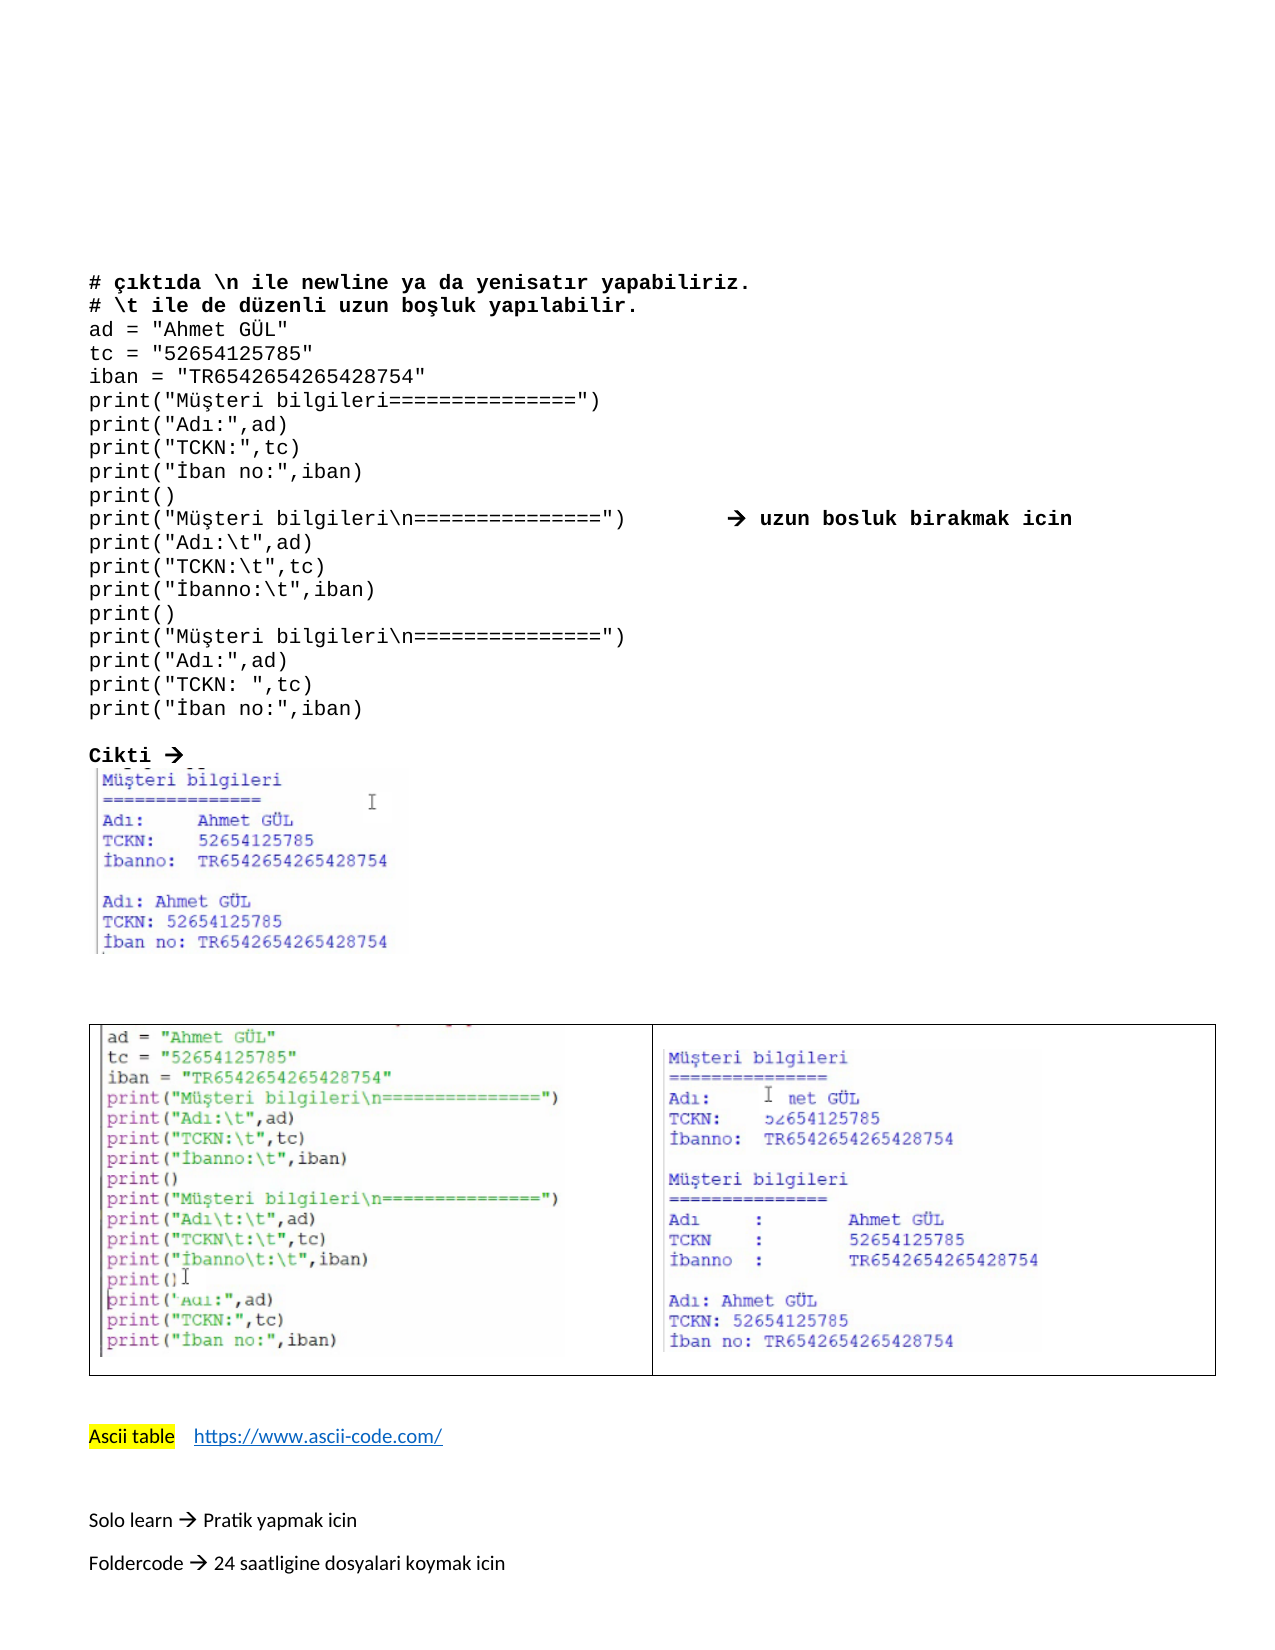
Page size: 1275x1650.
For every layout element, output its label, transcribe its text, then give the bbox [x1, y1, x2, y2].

text # çıktıda \n ile newline ya da yenisatır yapabiliriz. [89, 272, 1216, 296]
text print() [89, 485, 1216, 508]
text ad = "Ahmet GÜL" [89, 319, 1216, 343]
text print("TCKN:\t",tc) [89, 556, 1216, 579]
text print("İban no:",iban) [89, 461, 1216, 485]
text print("Adı:",ad) [89, 414, 1216, 437]
text iban = "TR6542654265428754" [89, 366, 1216, 390]
text print("Müşteri bilgileri===============") [89, 390, 1216, 414]
text print("İbanno:\t",iban) [89, 579, 1216, 603]
text print("TCKN: ",tc) [89, 674, 1216, 697]
text # \t ile de düzenli uzun boşluk yapılabilir. [89, 296, 1216, 319]
text Ascii table https://www.ascii-code.com/ [89, 1423, 1216, 1449]
text Solo learn Pratik yapmak icin [89, 1508, 1216, 1533]
text Cikti [89, 745, 1216, 768]
text print("Adı:\t",ad) [89, 532, 1216, 556]
text print("Müşteri bilgileri\n===============") [89, 627, 1216, 650]
text print("Müşteri bilgileri\n===============") uzun bosluk birakmak icin [89, 508, 1216, 532]
text print() [89, 603, 1216, 627]
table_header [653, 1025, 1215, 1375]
text print("Adı:",ad) [89, 650, 1216, 674]
picture [100, 1025, 566, 1357]
picture [663, 1049, 1043, 1352]
text print("İban no:",iban) [89, 697, 1216, 721]
text tc = "52654125785" [89, 343, 1216, 366]
text print("TCKN:",tc) [89, 437, 1216, 461]
text Foldercode 24 saatligine dosyalari koymak icin [89, 1550, 1216, 1575]
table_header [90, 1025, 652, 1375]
picture [88, 768, 409, 954]
